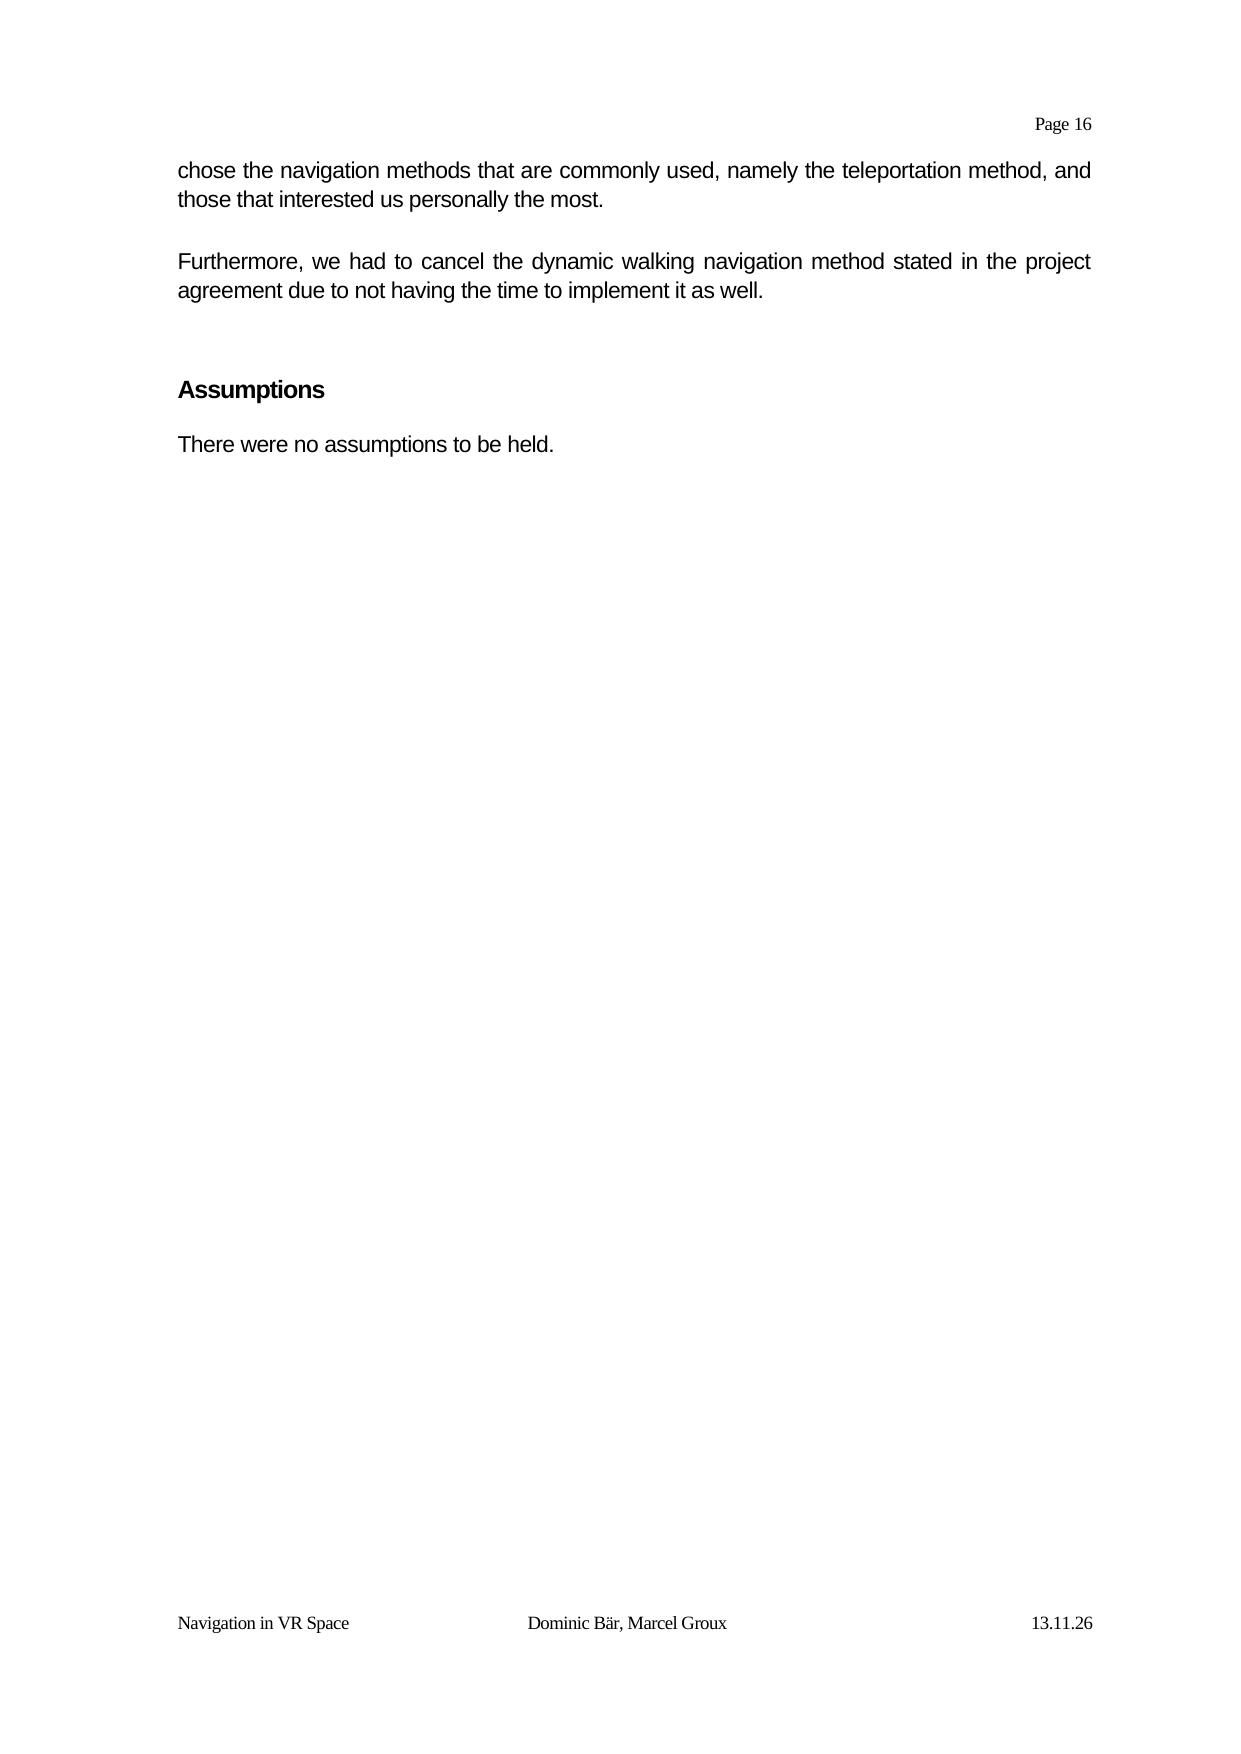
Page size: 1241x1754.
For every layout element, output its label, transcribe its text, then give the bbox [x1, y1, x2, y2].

text Furthermore, we had to cancel the dynamic walking navigation method stated in the project agreement due to not having the time to implement it as well. [177, 246, 1092, 305]
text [177, 155, 1092, 213]
text There were no assumptions to be held. [177, 429, 1092, 458]
subtitle Assumptions [177, 376, 1092, 404]
